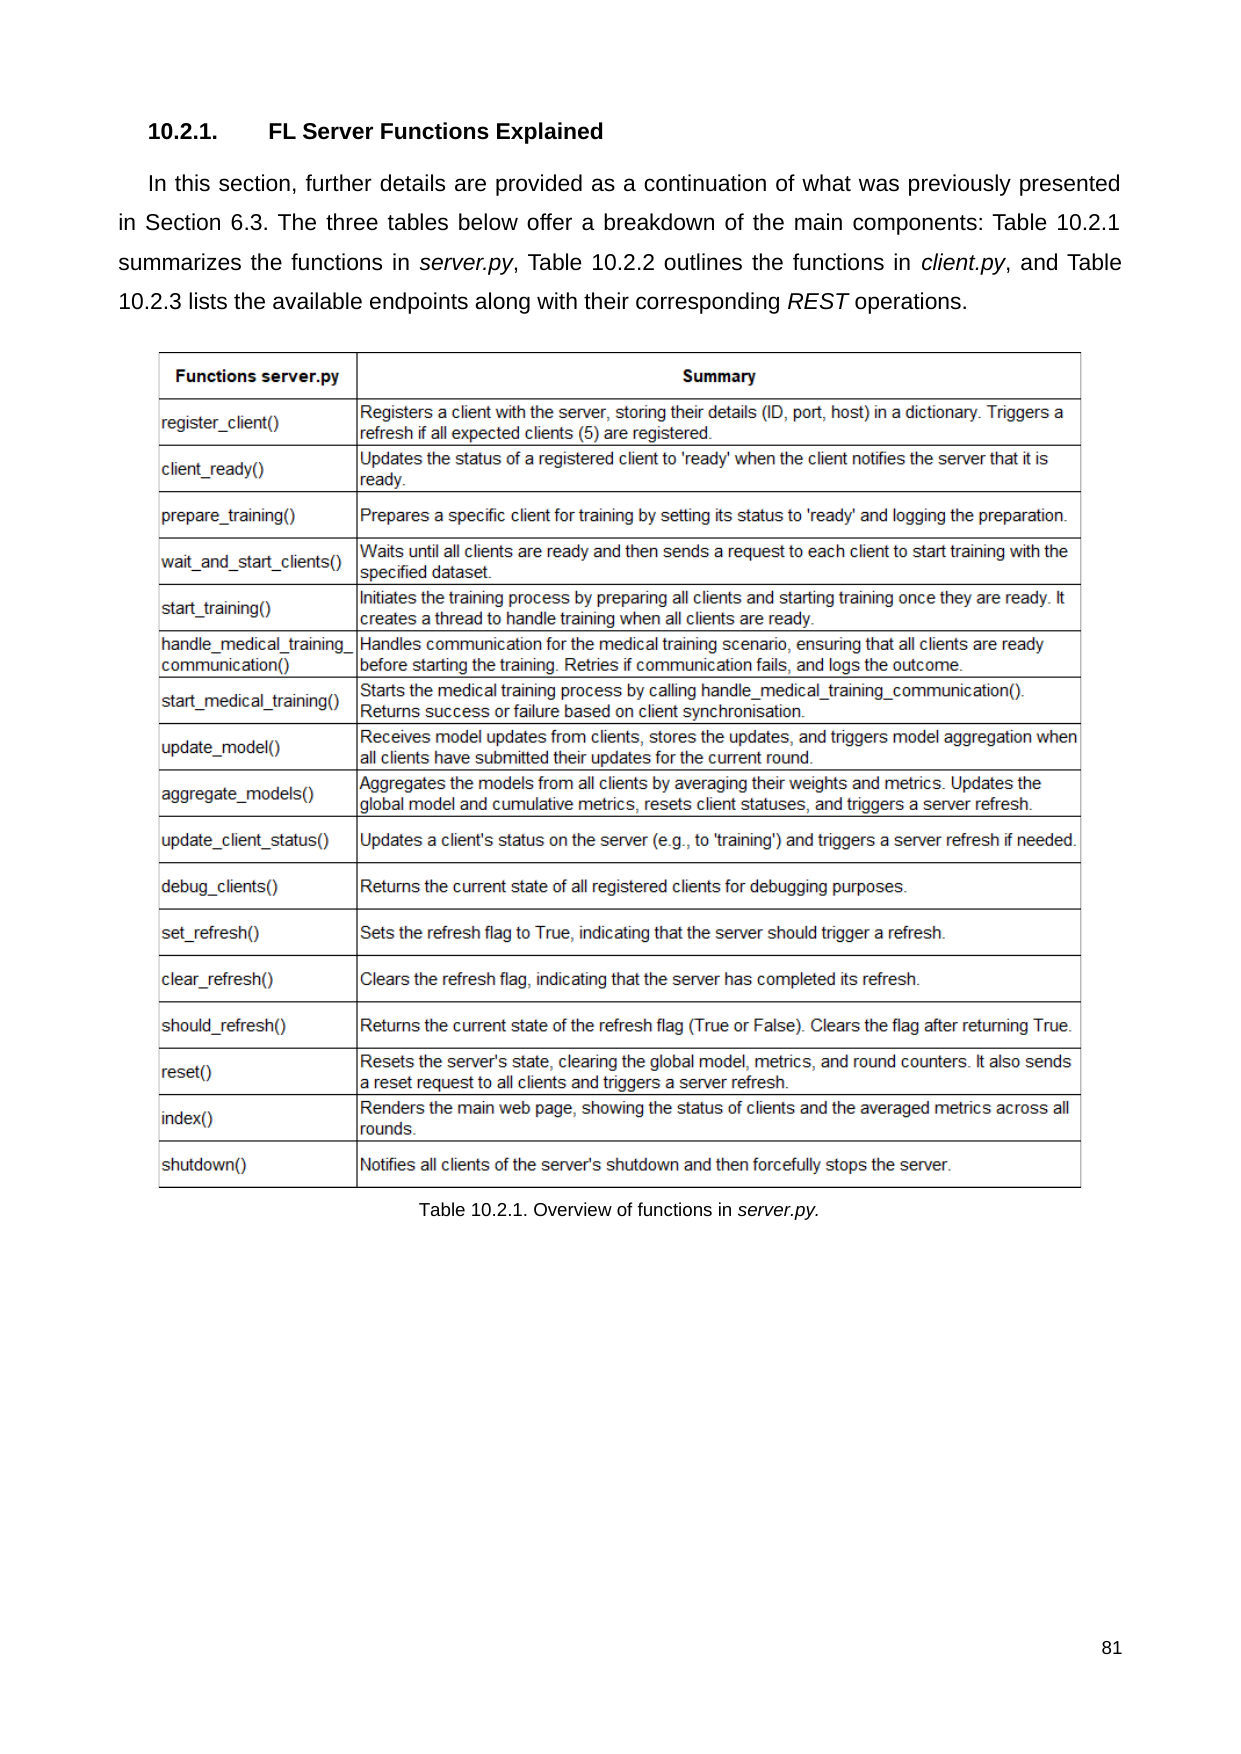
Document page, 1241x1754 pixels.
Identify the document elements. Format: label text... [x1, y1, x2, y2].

subtitle 10.2.1. FL Server Functions Explained [148, 118, 1122, 144]
text In this section, further details are provided as a continuation of what was previously presented in Section 6.3. The three tables below offer a breakdown of the main components: Table 10.2.1 summarizes the functions in server.py, Table 10.2.2 outlines the functions in client.py, and Table 10.2.3 lists the available endpoints along with their corresponding REST operations. [118, 169, 1122, 314]
picture [158, 352, 1082, 1188]
